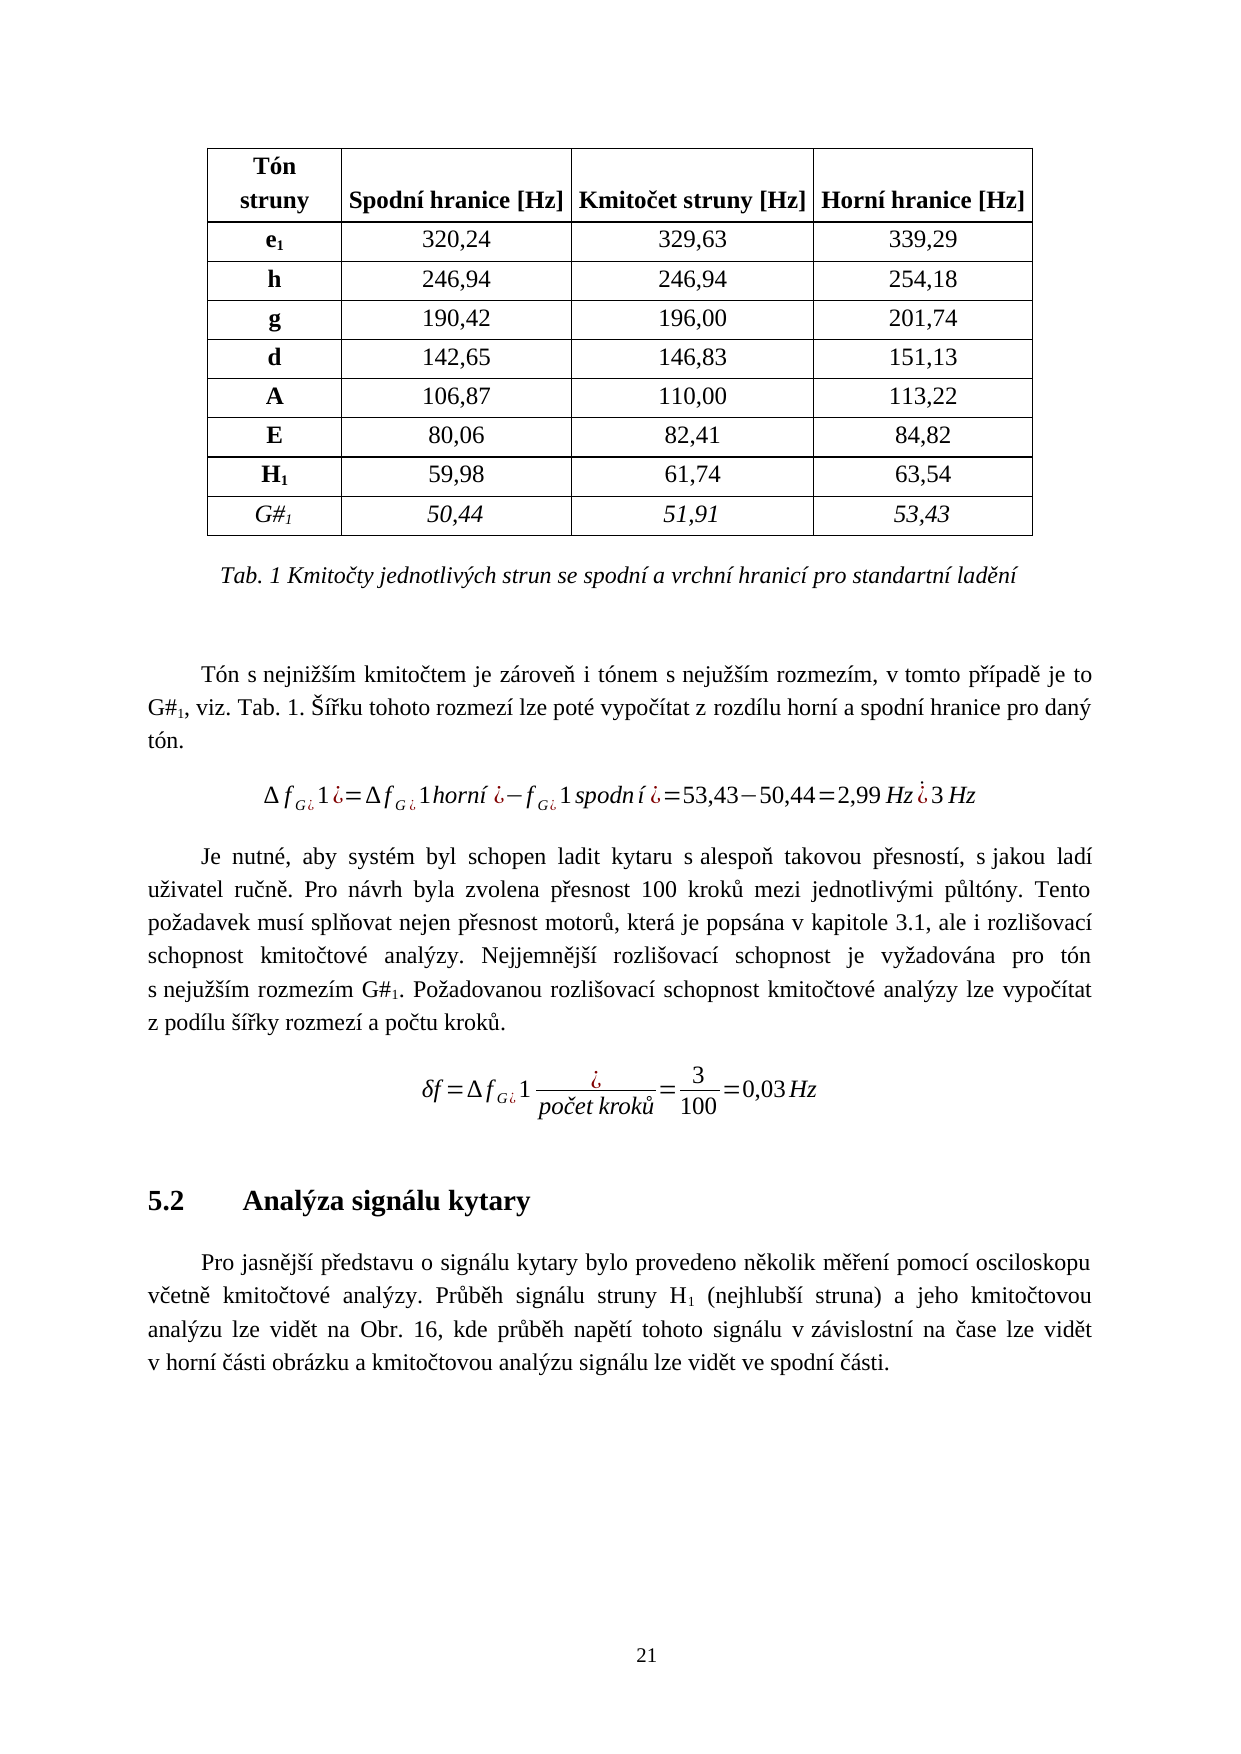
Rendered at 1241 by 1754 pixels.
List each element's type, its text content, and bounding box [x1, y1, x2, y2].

table_cell 84,82 [814, 418, 1032, 456]
table_cell g [208, 301, 341, 339]
table_header Tón struny [208, 149, 341, 221]
table_cell 146,83 [572, 340, 813, 378]
table_cell 110,00 [572, 379, 813, 417]
table_cell 254,18 [814, 262, 1032, 300]
table_cell 106,87 [342, 379, 571, 417]
subtitle Analýza signálu kytary [148, 1183, 1092, 1217]
table_cell 63,54 [814, 458, 1032, 496]
table_cell 320,24 [342, 223, 571, 261]
table_cell 190,42 [342, 301, 571, 339]
table_header Horní hranice [Hz] [814, 149, 1032, 221]
table_cell 61,74 [572, 458, 813, 496]
table_cell 142,65 [342, 340, 571, 378]
table_cell 329,63 [572, 223, 813, 261]
table_cell 113,22 [814, 379, 1032, 417]
table_cell d [208, 340, 341, 378]
table_cell 80,06 [342, 418, 571, 456]
table_cell 246,94 [342, 262, 571, 300]
table_cell G#1 [208, 497, 341, 535]
table_header Spodní hranice [Hz] [342, 149, 571, 221]
table_cell 51,91 [572, 497, 813, 535]
table_cell 246,94 [572, 262, 813, 300]
table_cell 151,13 [814, 340, 1032, 378]
text Tón s nejnižším kmitočtem je zároveň i tónem s nejužším rozmezím, v tomto případě je to G#1, viz. tab. 1. Šířku tohoto rozmezí lze poté vypočítat z rozdílu horní a spodní hranice pro daný tón. [148, 660, 1092, 754]
table_cell h [208, 262, 341, 300]
table_cell 53,43 [814, 497, 1032, 535]
text Pro jasnější představu o signálu kytary bylo provedeno několik měření pomocí osciloskopu včetně kmitočtové analýzy. Průběh signálu struny H1 (nejhlubší struna) a jeho kmitočtovou analýzu lze vidět na obr. 16, kde průběh napětí tohoto signálu v závislostní na čase lze vidět v horní části obrázku a kmitočtovou analýzu signálu lze vidět ve spodní části. [148, 1248, 1092, 1375]
table_cell 339,29 [814, 223, 1032, 261]
table_cell 196,00 [572, 301, 813, 339]
table_cell 59,98 [342, 458, 571, 496]
table_cell E [208, 418, 341, 456]
table_header Kmitočet struny [Hz] [572, 149, 813, 221]
table_cell H1 [208, 458, 341, 496]
table_cell e1 [208, 223, 341, 261]
table_cell 82,41 [572, 418, 813, 456]
table_cell A [208, 379, 341, 417]
text Je nutné, aby systém byl schopen ladit kytaru s alespoň takovou přesností, s jakou ladí uživatel ručně. Pro návrh byla zvolena přesnost 100 kroků mezi jednotlivými půltóny. Tento požadavek musí splňovat nejen přesnost motorů, která je popsána v kapitole 3.1, ale i rozlišovací schopnost kmitočtové analýzy. Nejjemnější rozlišovací schopnost je vyžadována pro tón s nejužším rozmezím G#1. Požadovanou rozlišovací schopnost kmitočtové analýzy lze vypočítat z podílu šířky rozmezí a počtu kroků. [148, 842, 1092, 1035]
table_cell 50,44 [342, 497, 571, 535]
table_cell 201,74 [814, 301, 1032, 339]
